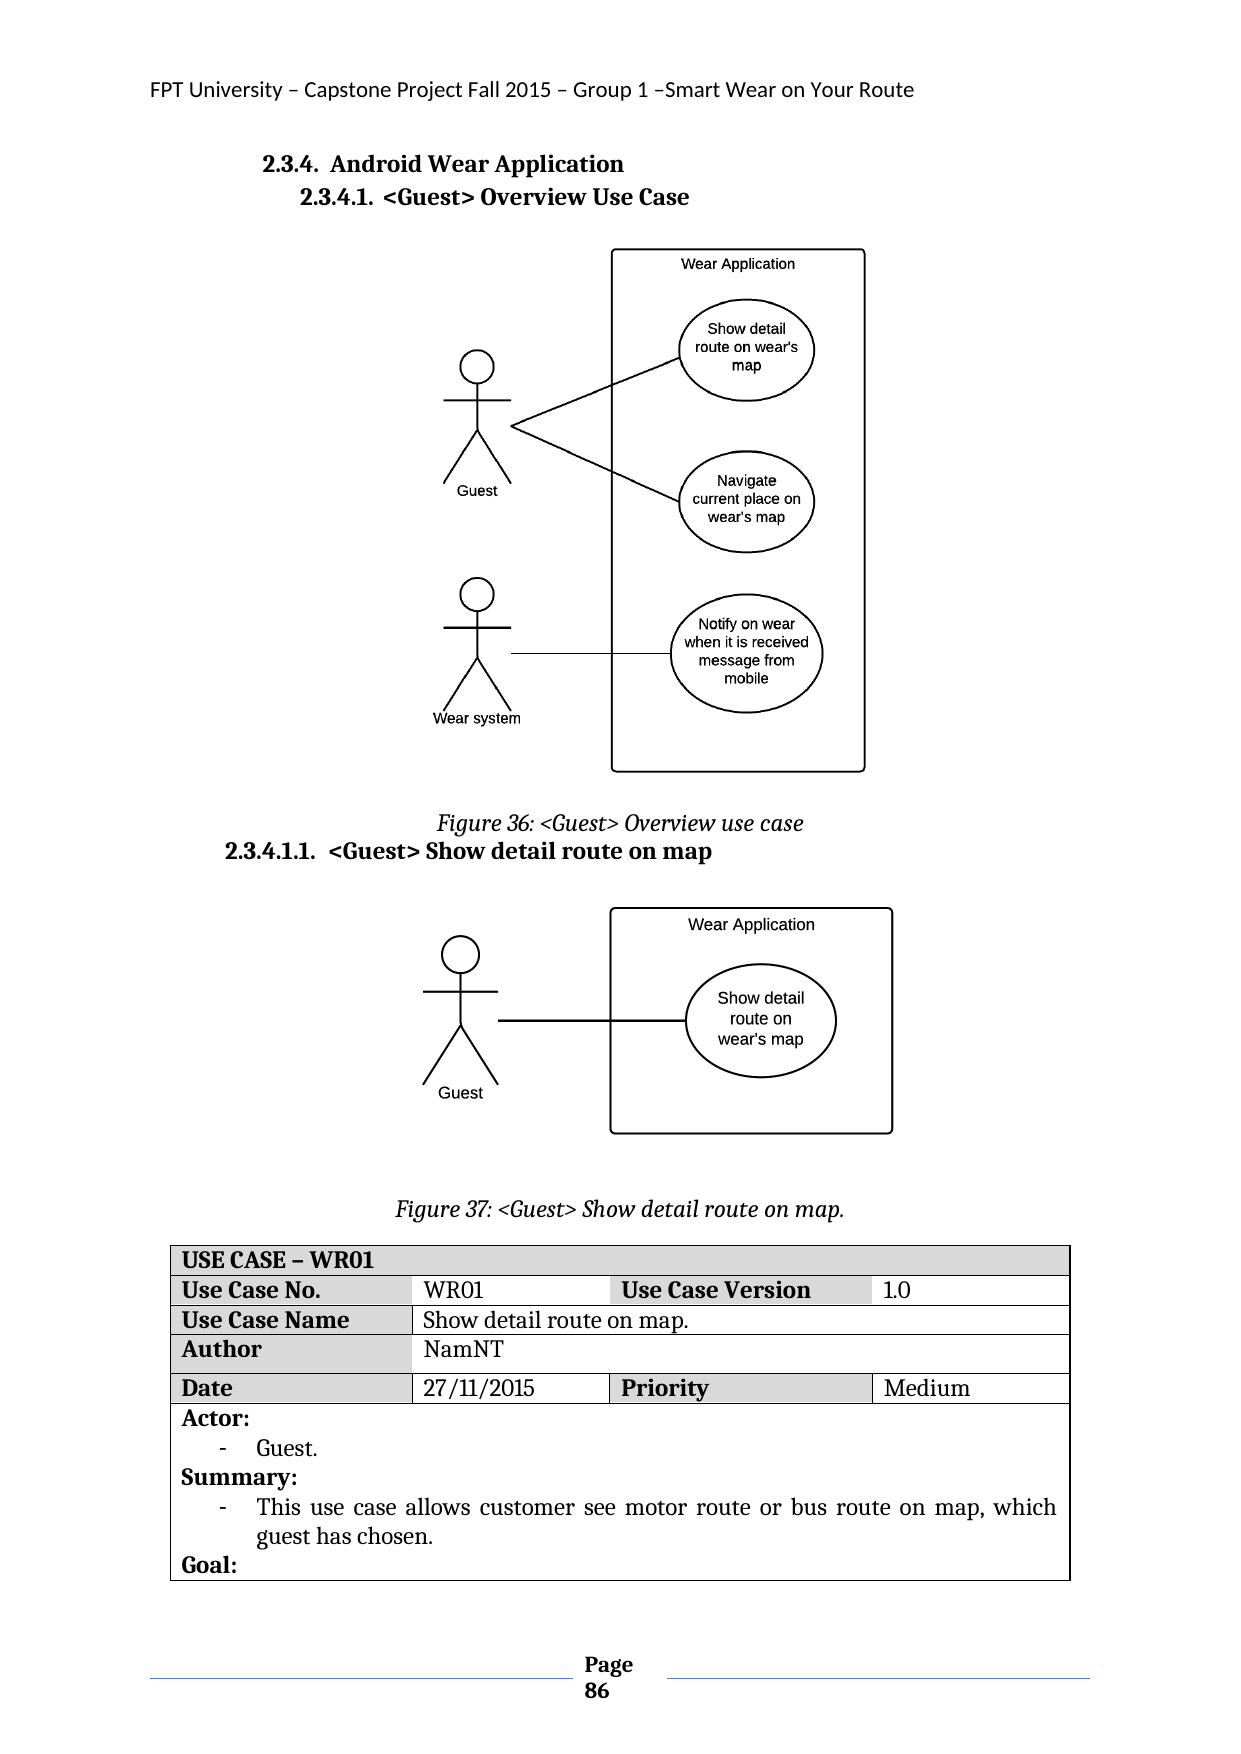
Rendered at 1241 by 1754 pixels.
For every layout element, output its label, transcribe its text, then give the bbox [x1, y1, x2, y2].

table_cell Medium [873, 1374, 1069, 1402]
table_cell Show detail route on map. [413, 1306, 1069, 1334]
subtitle <Guest> Show detail route on map [225, 837, 1090, 866]
subtitle <Guest> Overview Use Case [300, 183, 1090, 212]
table_cell 1.0 [872, 1276, 1069, 1304]
table_cell 27/11/2015 [413, 1374, 609, 1402]
table_cell Author [171, 1335, 412, 1373]
table_cell Use Case Version [610, 1276, 872, 1304]
table_cell WR01 [412, 1276, 610, 1304]
table_cell Use Case No. [171, 1276, 412, 1304]
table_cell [171, 1404, 1069, 1579]
table_cell Use Case Name [171, 1306, 412, 1334]
picture [310, 870, 930, 1171]
picture [342, 216, 898, 805]
table_cell Date [171, 1374, 412, 1402]
table_cell Priority [610, 1374, 872, 1402]
table_header USE CASE – WR01 [171, 1246, 1069, 1275]
subtitle Android Wear Application [262, 150, 1090, 179]
table_cell NamNT [412, 1335, 1069, 1373]
